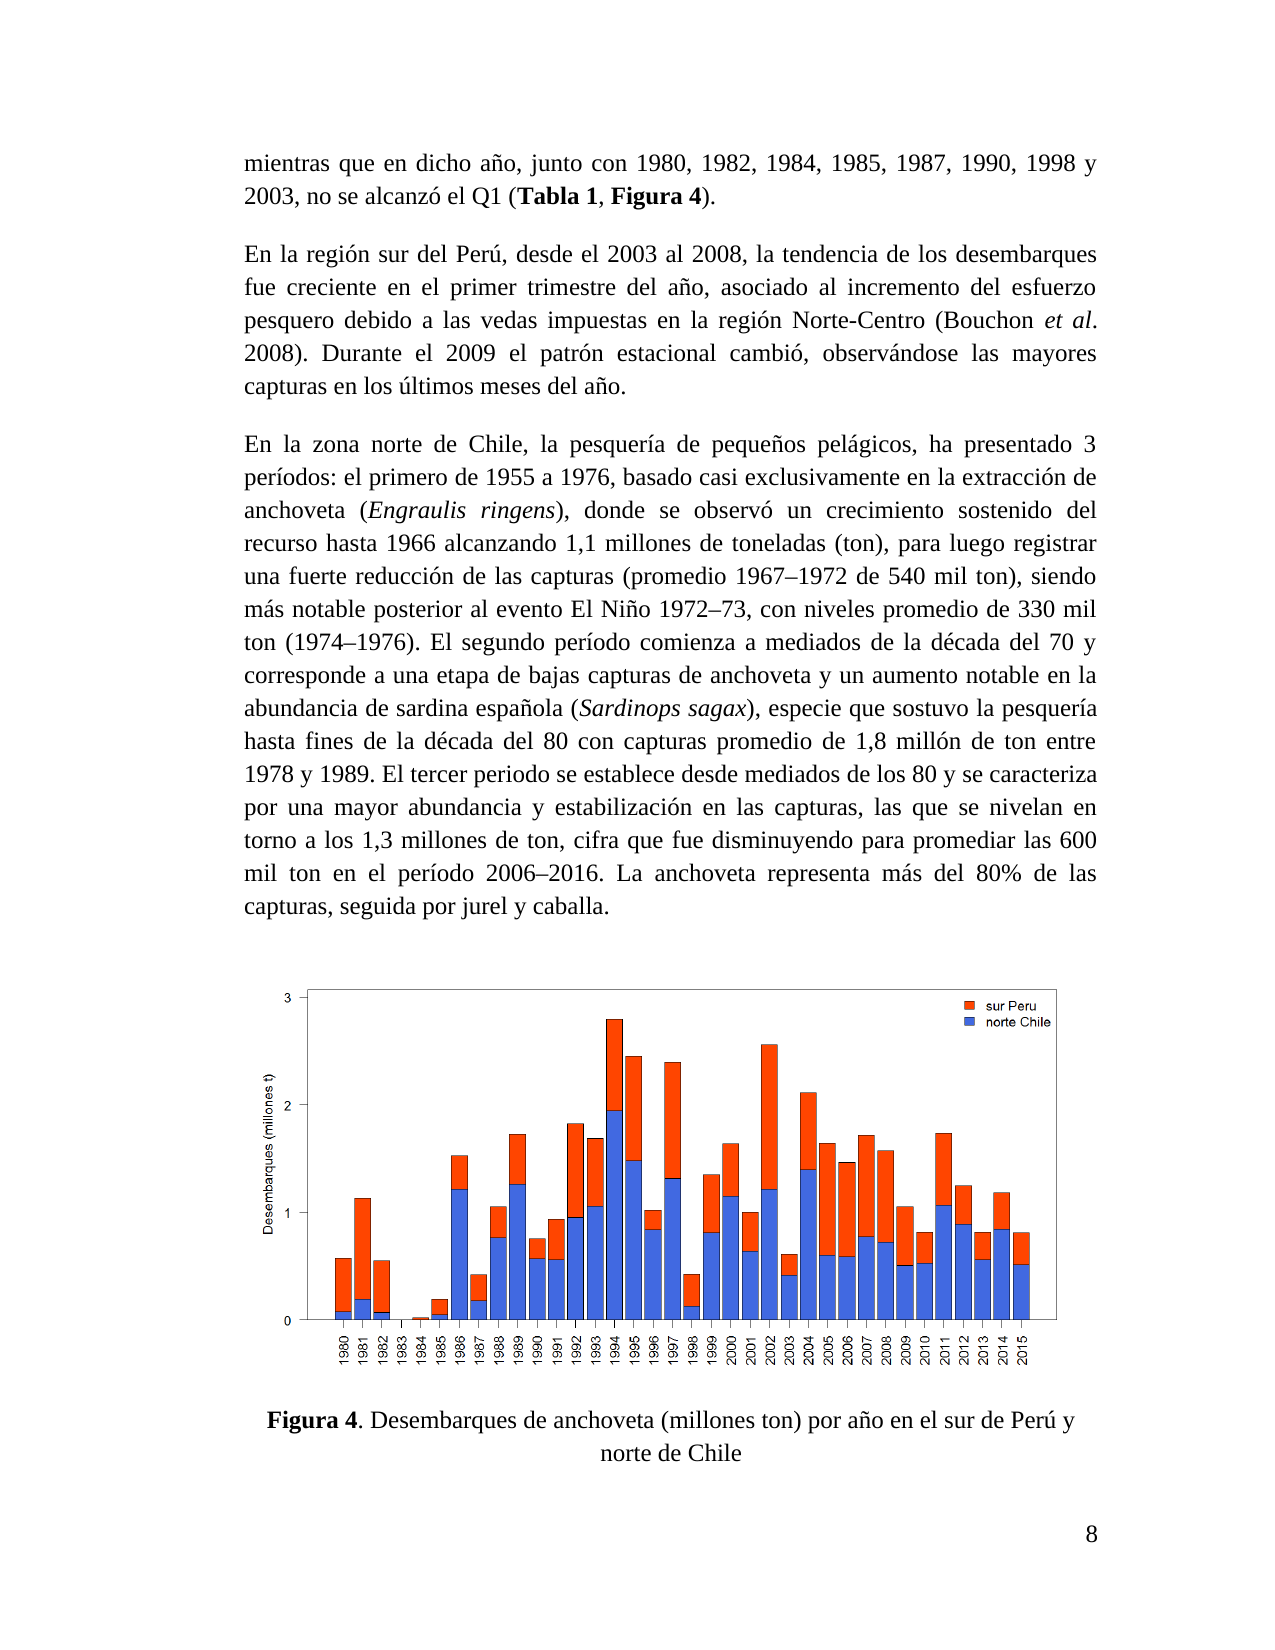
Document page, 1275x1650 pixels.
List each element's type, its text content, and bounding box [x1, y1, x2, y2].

text En la región sur del Perú, desde el 2003 al 2008, la tendencia de los desembarques fue creciente en el primer trimestre del año, asociado al incremento del esfuerzo pesquero debido a las vedas impuestas en la región Norte-Centro (Bouchon et al. 2008). Durante el 2009 el patrón estacional cambió, observándose las mayores capturas en los últimos meses del año. [244, 239, 1098, 399]
text Figura 4. Desembarques de anchoveta (millones ton) por año en el sur de Perú y norte de Chile [244, 1405, 1098, 1467]
picture [243, 949, 1097, 1376]
text En la zona norte de Chile, la pesquería de pequeños pelágicos, ha presentado 3 períodos: el primero de 1955 a 1976, basado casi exclusivamente en la extracción de anchoveta (Engraulis ringens), donde se observó un crecimiento sostenido del recurso hasta 1966 alcanzando 1,1 millones de toneladas (ton), para luego registrar una fuerte reducción de las capturas (promedio 1967–1972 de 540 mil ton), siendo más notable posterior al evento El Niño 1972–73, con niveles promedio de 330 mil ton (1974–1976). El segundo período comienza a mediados de la década del 70 y corresponde a una etapa de bajas capturas de anchoveta y un aumento notable en la abundancia de sardina española (Sardinops sagax), especie que sostuvo la pesquería hasta fines de la década del 80 con capturas promedio de 1,8 millón de ton entre 1978 y 1989. El tercer periodo se establece desde mediados de los 80 y se caracteriza por una mayor abundancia y estabilización en las capturas, las que se nivelan en torno a los 1,3 millones de ton, cifra que fue disminuyendo para promediar las 600 mil ton en el período 2006–2016. La anchoveta representa más del 80% de las capturas, seguida por jurel y caballa. [244, 429, 1098, 920]
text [244, 148, 1098, 209]
